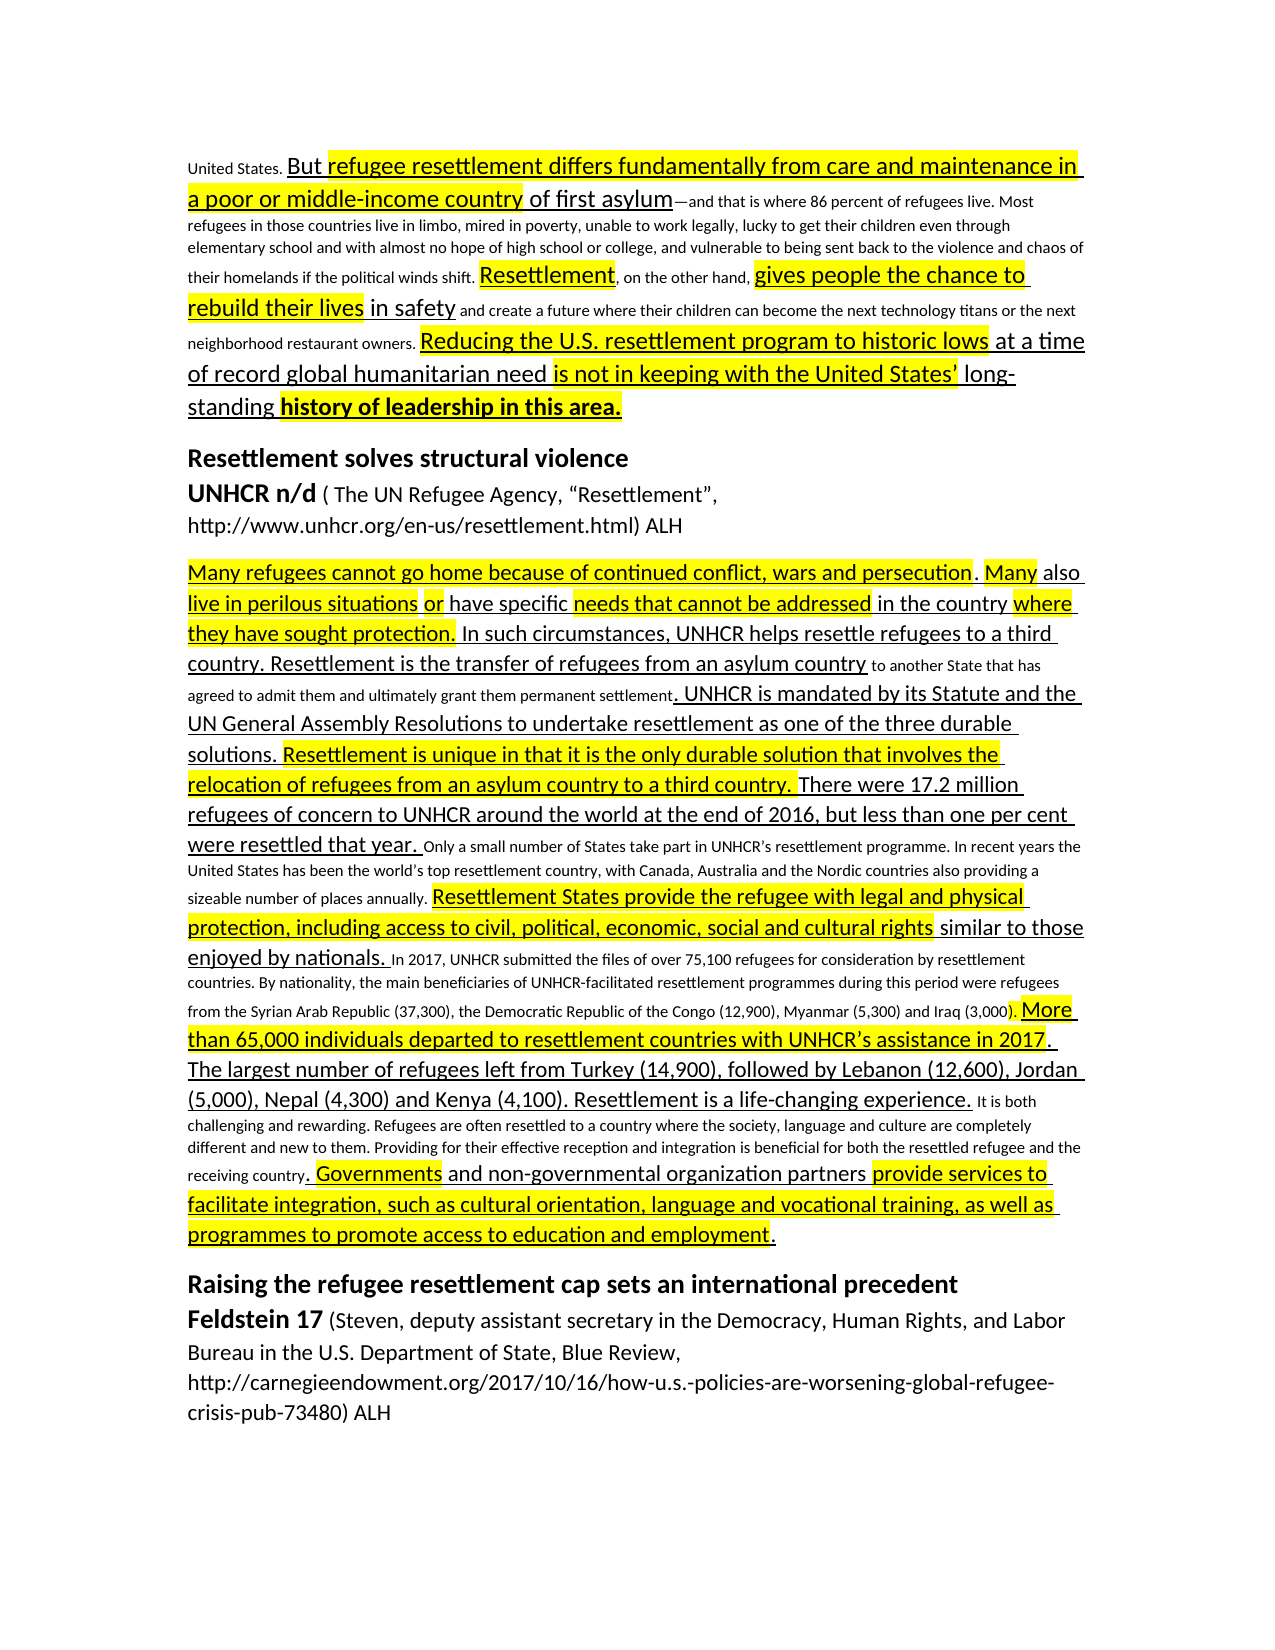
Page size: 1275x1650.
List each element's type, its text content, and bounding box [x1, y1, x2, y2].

subtitle Raising the refugee resettlement cap sets an international precedent [187, 1267, 1087, 1300]
text Many refugees cannot go home because of continued conflict, wars and persecution. Many also live in perilous situations or have specific needs that cannot be addressed in the country where they have sought protection. In such circumstances, UNHCR helps resettle refugees to a third country. Resettlement is the transfer of refugees from an asylum country to another State that has agreed to admit them and ultimately grant them permanent settlement. UNHCR is mandated by its Statute and the UN General Assembly Resolutions to undertake resettlement as one of the three durable solutions. Resettlement is unique in that it is the only durable solution that involves the relocation of refugees from an asylum country to a third country. There were 17.2 million refugees of concern to UNHCR around the world at the end of 2016, but less than one per cent were resettled that year. Only a small number of States take part in UNHCR’s resettlement programme. In recent years the United States has been the world’s top resettlement country, with Canada, Australia and the Nordic countries also providing a sizeable number of places annually. Resettlement States provide the refugee with legal and physical protection, including access to civil, political, economic, social and cultural rights similar to those enjoyed by nationals. In 2017, UNHCR submitted the files of over 75,100 refugees for consideration by resettlement countries. By nationality, the main beneficiaries of UNHCR-facilitated resettlement programmes during this period were refugees from the Syrian Arab Republic (37,300), the Democratic Republic of the Congo (12,900), Myanmar (5,300) and Iraq (3,000). More than 65,000 individuals departed to resettlement countries with UNHCR’s assistance in 2017. The largest number of refugees left from Turkey (14,900), followed by Lebanon (12,600), Jordan (5,000), Nepal (4,300) and Kenya (4,100). Resettlement is a life-changing experience. It is both challenging and rewarding. Refugees are often resettled to a country where the society, language and culture are completely different and new to them. Providing for their effective reception and integration is beneficial for both the resettled refugee and the receiving country. Governments and non-governmental organization partners provide services to facilitate integration, such as cultural orientation, language and vocational training, as well as programmes to promote access to education and employment. [187, 558, 1087, 1248]
subtitle Resettlement solves structural violence [187, 441, 1087, 474]
text UNHCR n/d ( The UN Refugee Agency, “Resettlement”, http://www.unhcr.org/en-us/resettlement.html) ALH [187, 476, 1087, 540]
text Feldstein 17 (Steven, deputy assistant secretary in the Democracy, Human Rights, and Labor Bureau in the U.S. Department of State, Blue Review, http://carnegieendowment.org/2017/10/16/how-u.s.-policies-are-worsening-global-refugee-crisis-pub-73480) ALH [187, 1302, 1087, 1426]
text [187, 150, 1087, 422]
